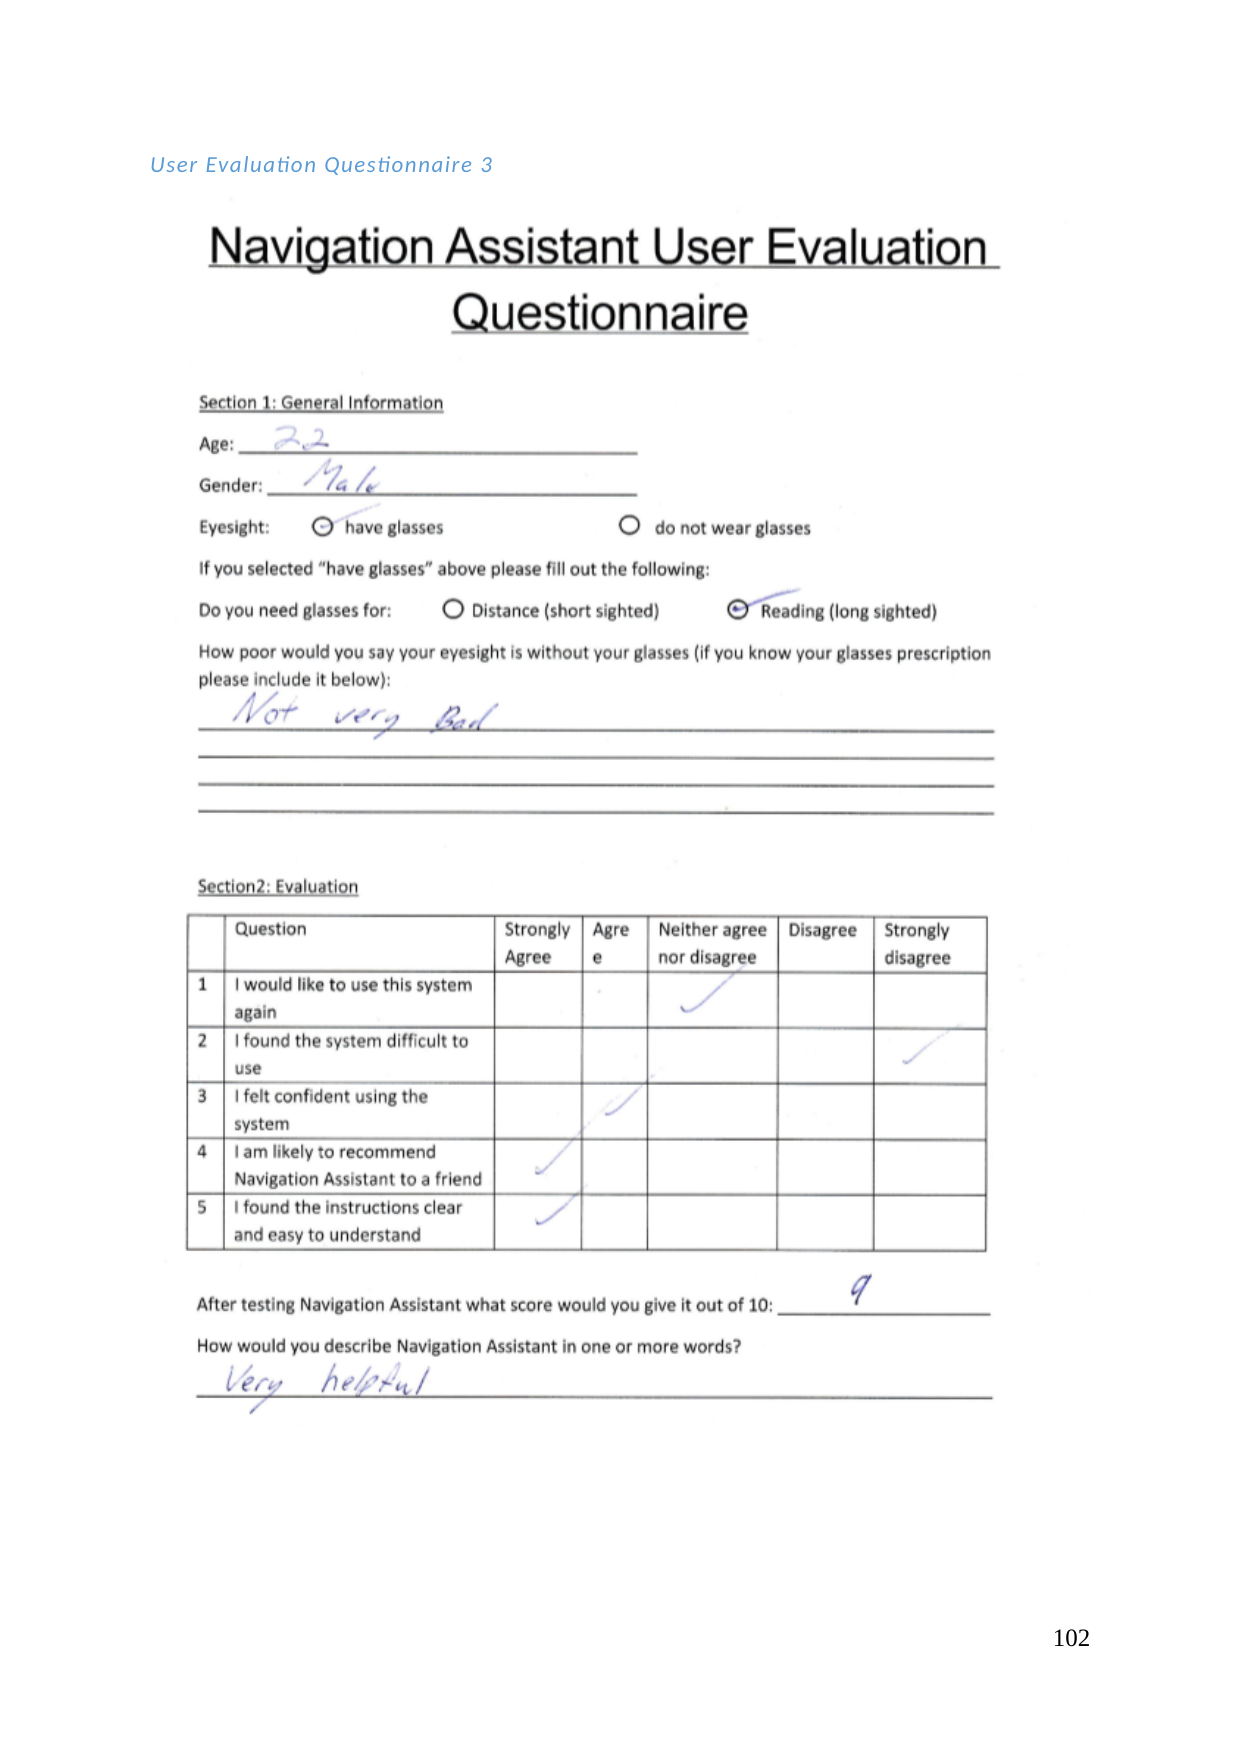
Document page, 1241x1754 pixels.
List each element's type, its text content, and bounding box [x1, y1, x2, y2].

subtitle User Evaluation Questionnaire 3 [150, 150, 1090, 178]
picture [150, 192, 1091, 1426]
